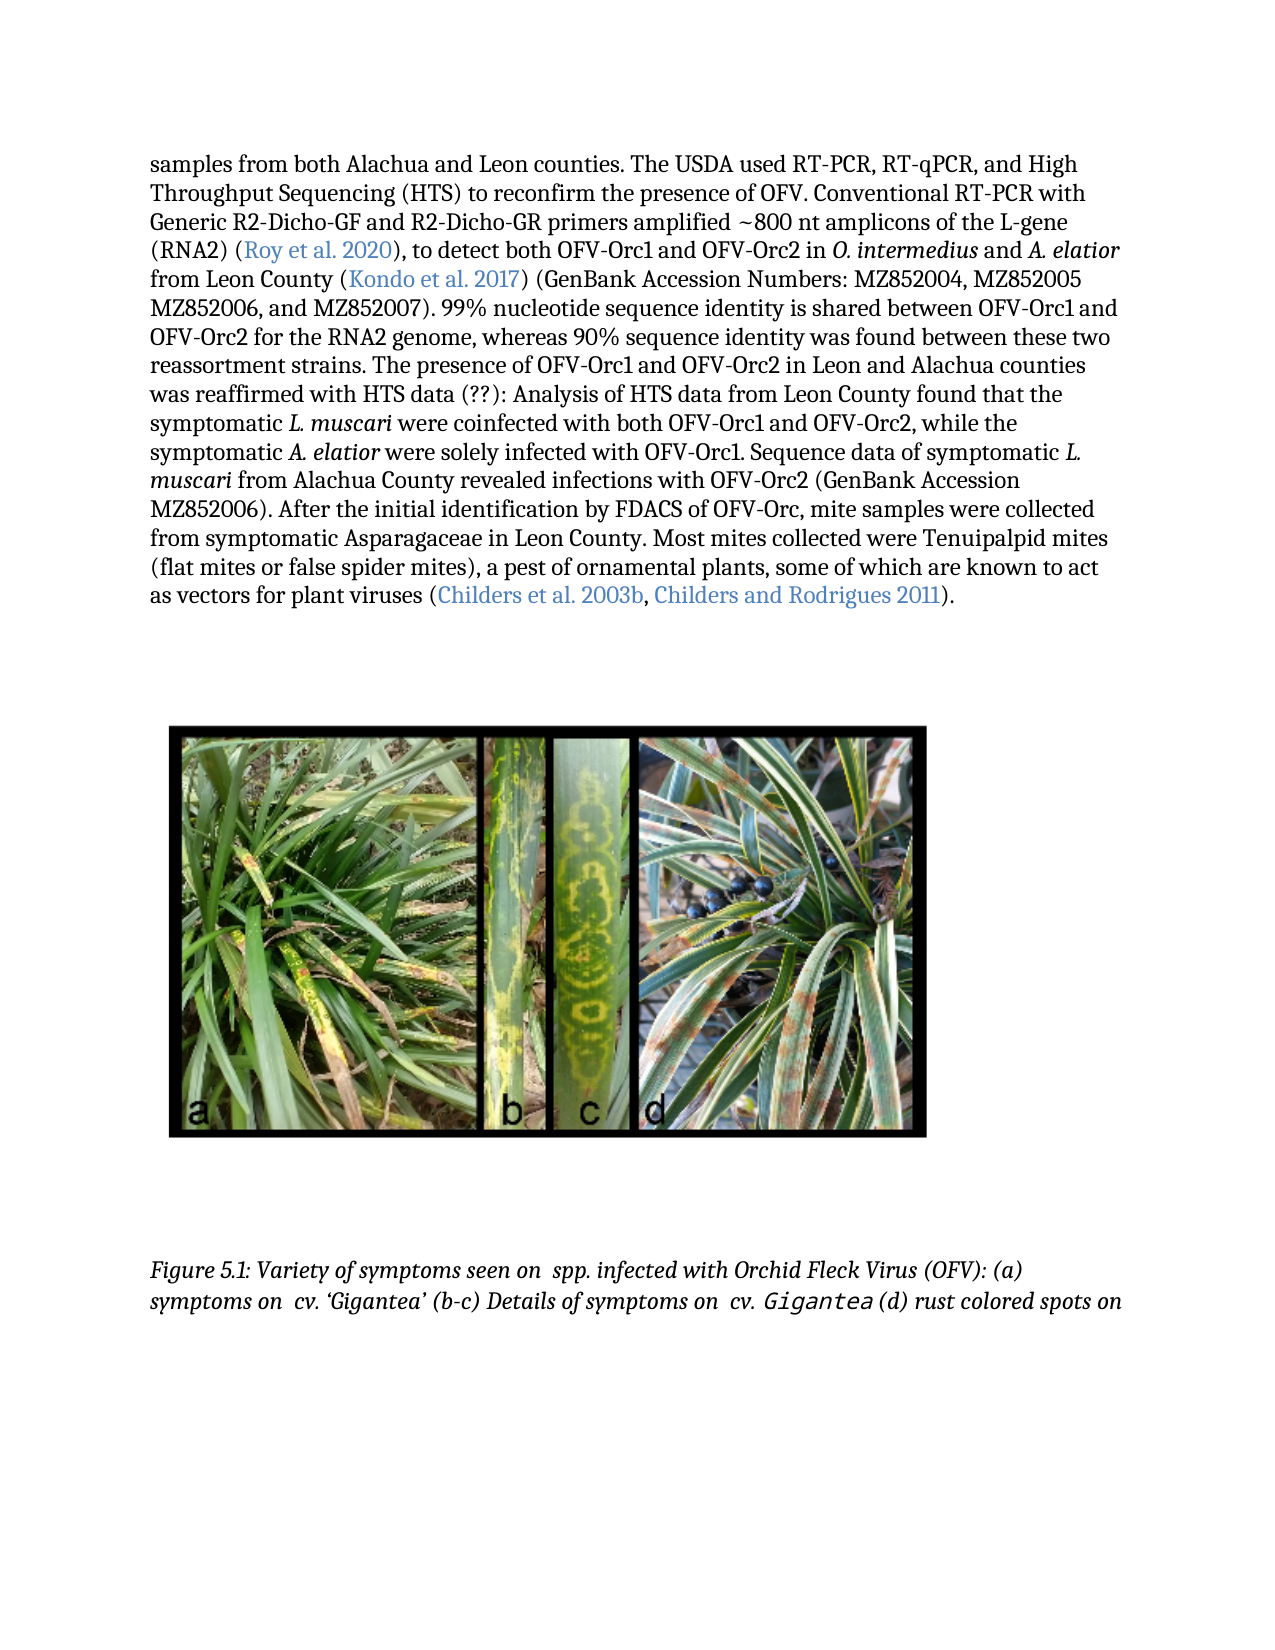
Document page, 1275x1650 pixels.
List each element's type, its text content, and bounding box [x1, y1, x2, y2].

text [150, 150, 1125, 610]
text Figure 5.1: Variety of symptoms seen on spp. infected with Orchid Fleck Virus (OFV): (a) symptoms on cv. ‘Gigantea’ (b-c) Details of symptoms on cv. Gigantea (d) rust colored spots on [150, 1256, 1125, 1316]
picture [168, 628, 927, 1236]
